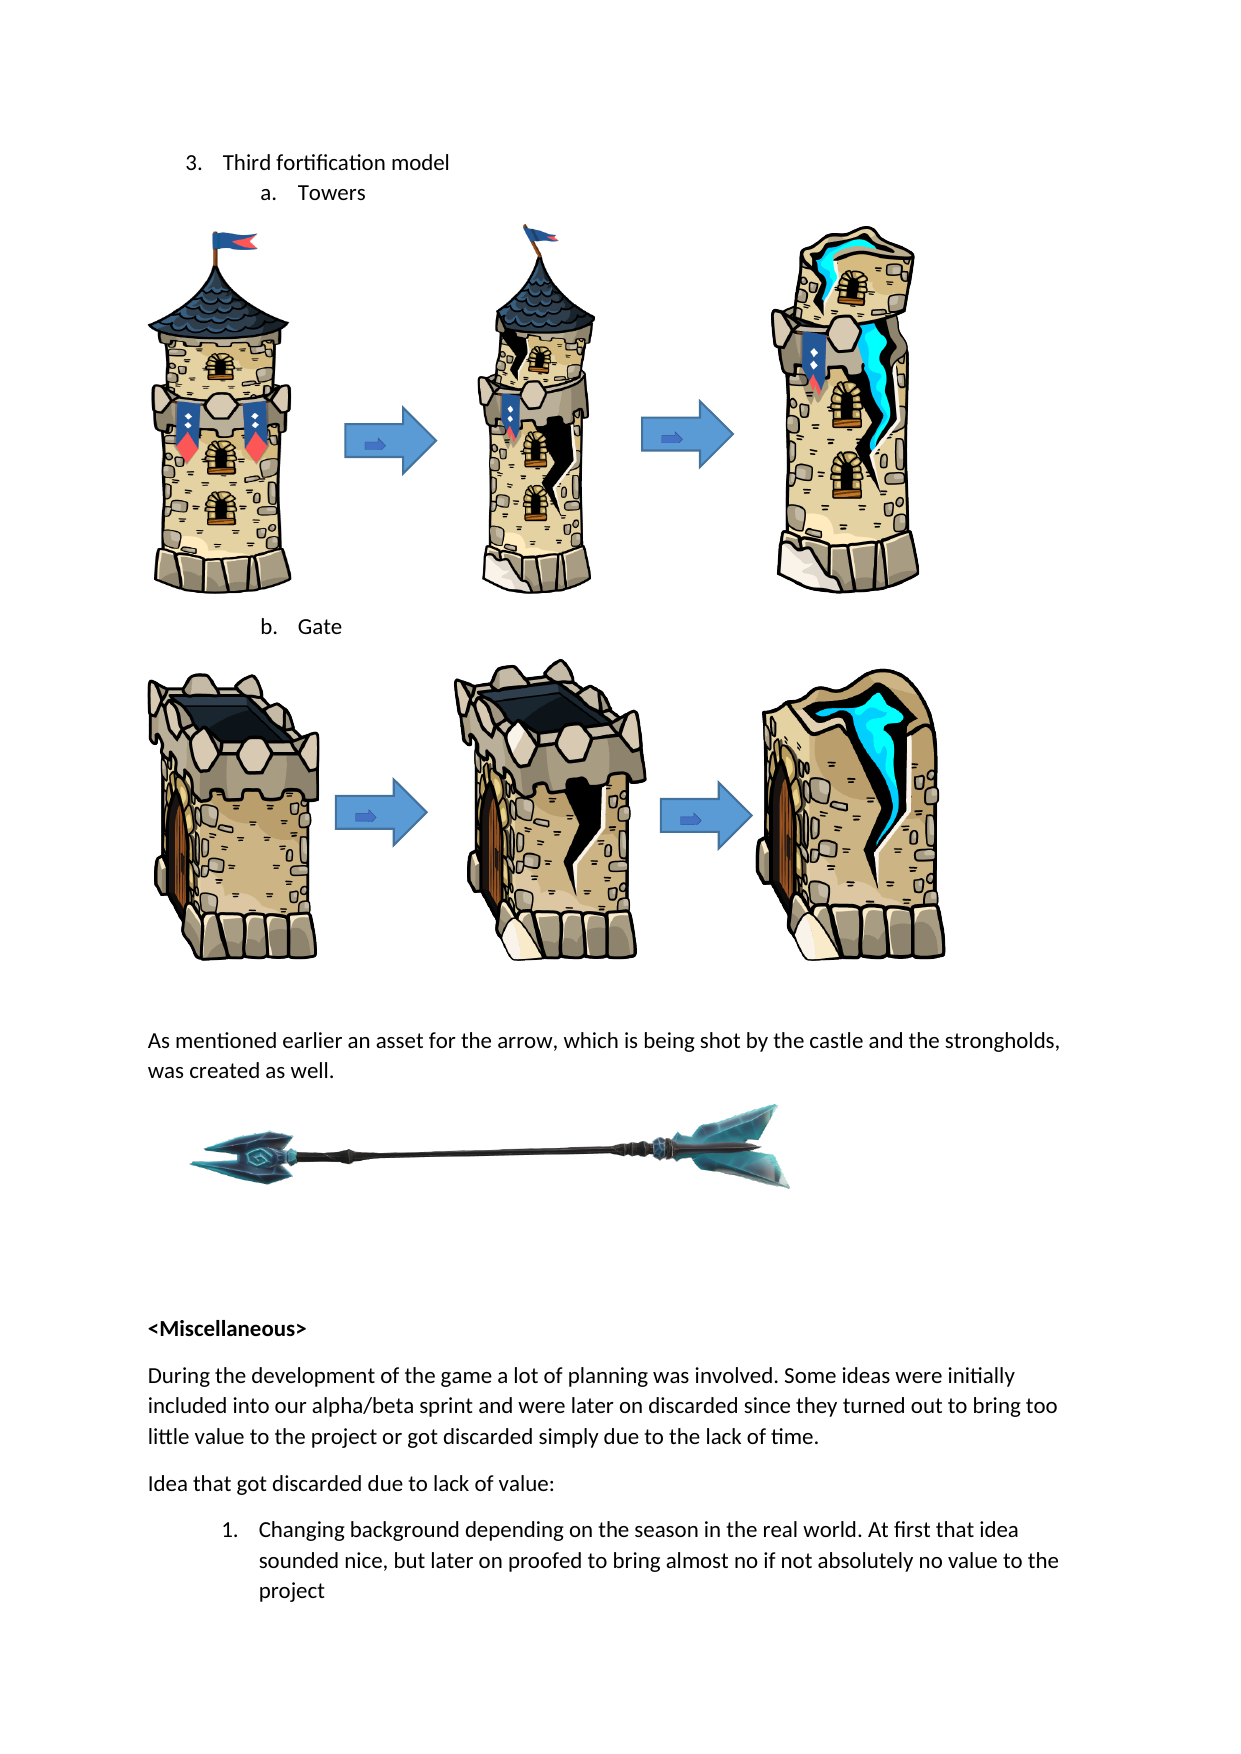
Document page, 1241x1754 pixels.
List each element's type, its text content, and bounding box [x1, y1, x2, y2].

text During the development of the game a lot of planning was involved. Some ideas were initially included into our alpha/beta sprint and were later on discarded since they turned out to bring too little value to the project or got discarded simply due to the lack of time. [148, 1361, 1093, 1450]
picture [755, 668, 946, 961]
picture [185, 1103, 792, 1202]
list Changing background depending on the season in the real world. At first that idea sounded nice, but later on proofed to bring almost no if not absolutely no value to the project [221, 1516, 1093, 1604]
list Third fortification model [185, 148, 1093, 176]
picture [477, 224, 595, 594]
text Idea that got discarded due to lack of value: [148, 1469, 1093, 1497]
list Towers [260, 178, 1093, 206]
picture [147, 673, 320, 961]
picture [770, 225, 920, 594]
list Gate [260, 612, 1093, 640]
text <Miscellaneous> [148, 1314, 1093, 1342]
picture [147, 231, 292, 594]
picture [453, 659, 647, 961]
text As mentioned earlier an asset for the arrow, which is being shot by the castle and the strongholds, was created as well. [148, 1026, 1093, 1084]
